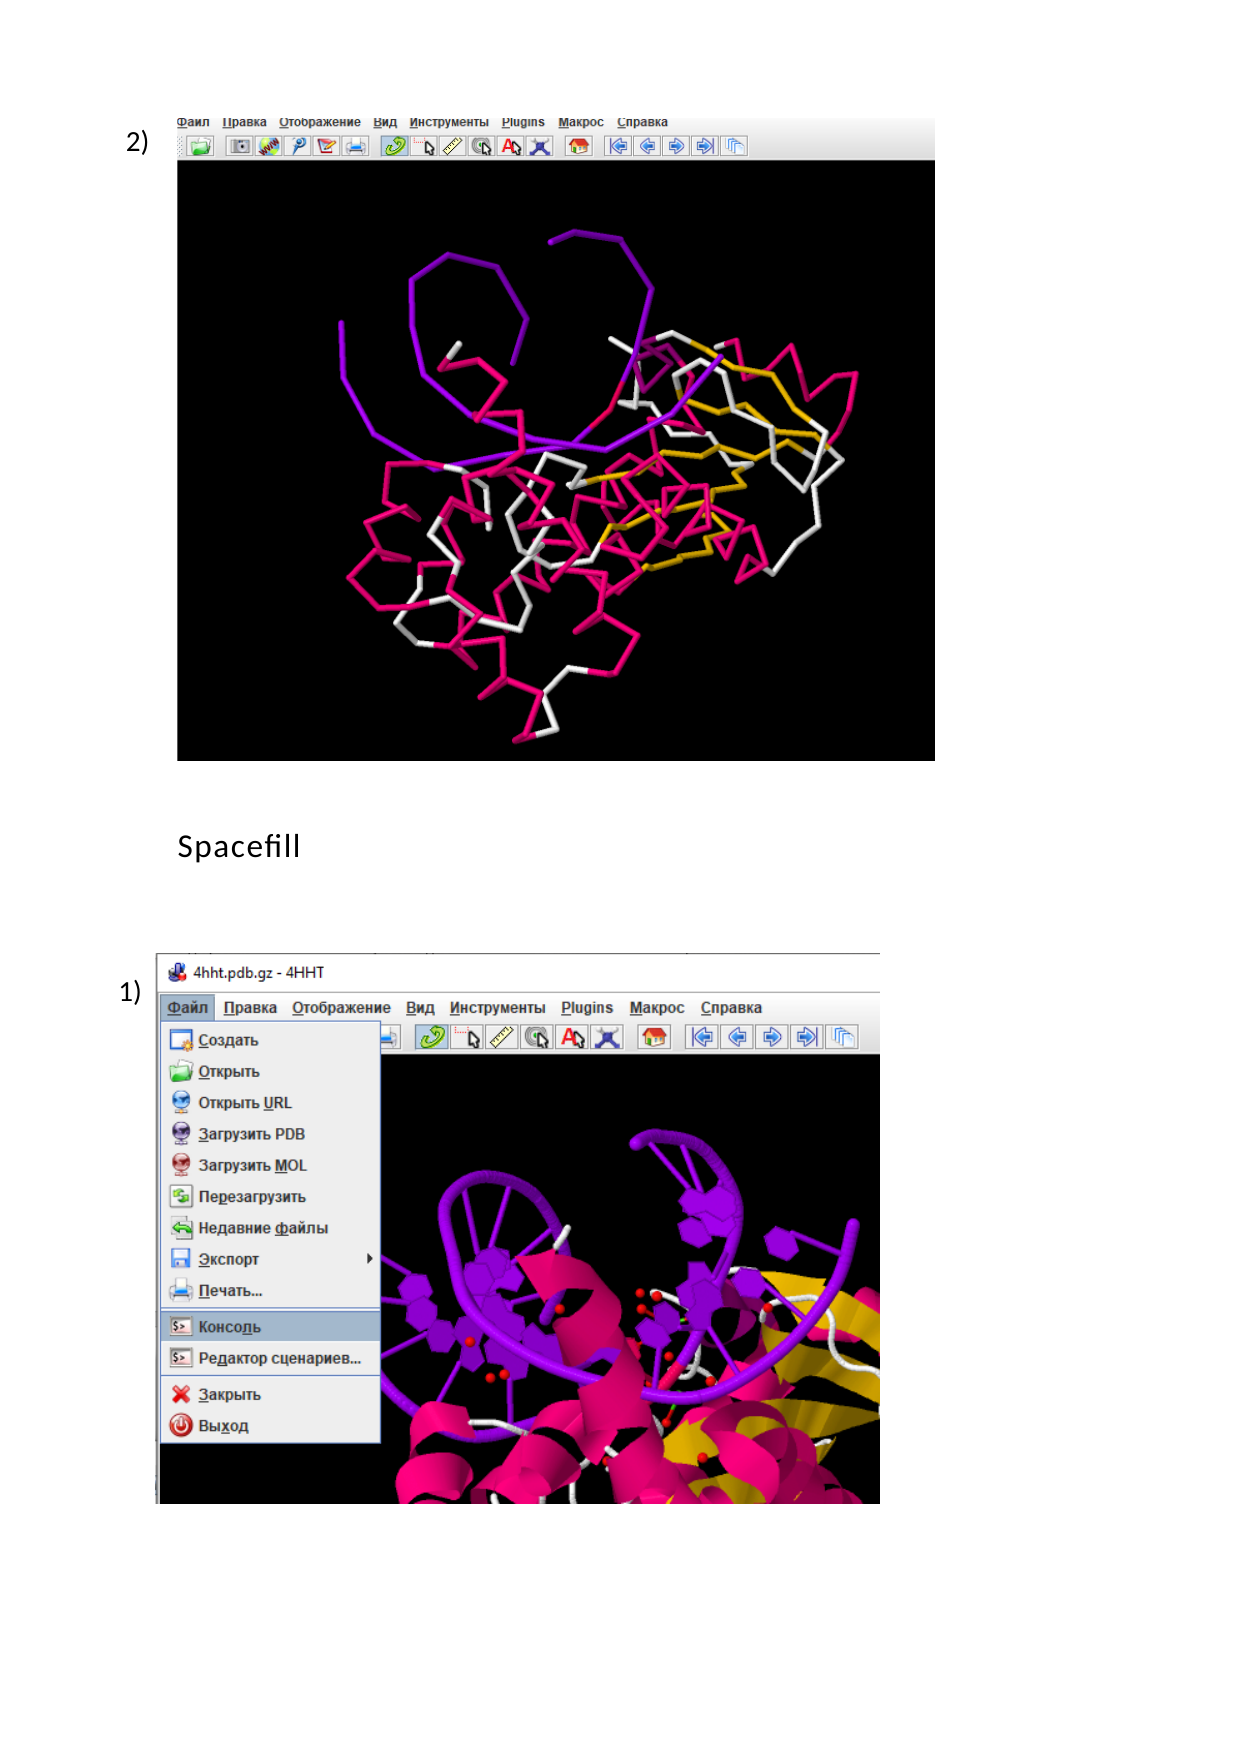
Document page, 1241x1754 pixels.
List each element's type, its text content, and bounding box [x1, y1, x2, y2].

picture [177, 118, 935, 761]
subtitle Spacefill [177, 825, 1152, 866]
picture [155, 953, 880, 1504]
